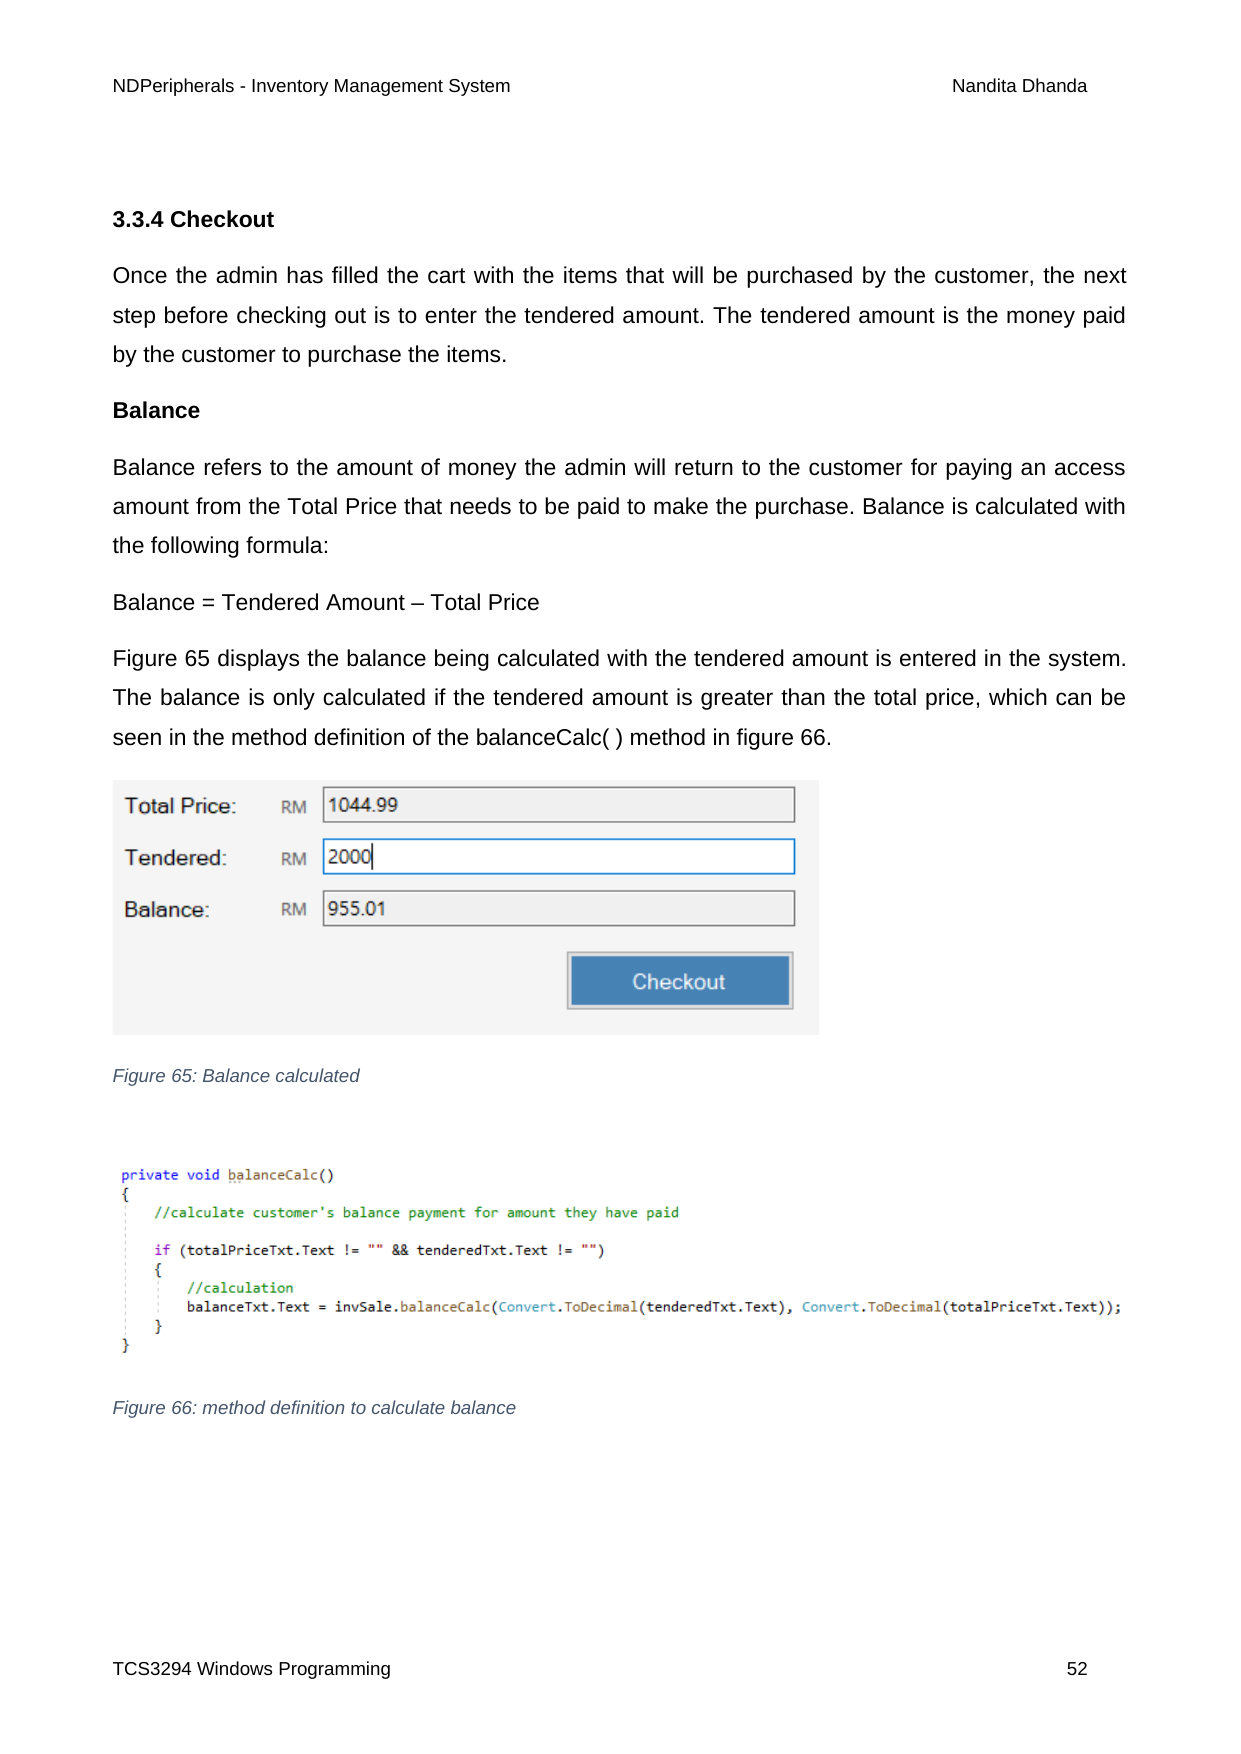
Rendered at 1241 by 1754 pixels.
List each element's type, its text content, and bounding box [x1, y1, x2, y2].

text Balance [112, 397, 1128, 424]
text Once the admin has filled the cart with the items that will be purchased by the customer, the next step before checking out is to enter the tendered amount. The tendered amount is the money paid by the customer to purchase the items. [112, 262, 1128, 368]
text 3.3.4 Checkout [112, 206, 1128, 232]
text Balance = Tendered Amount – Total Price [112, 589, 1128, 615]
text Balance refers to the amount of money the admin will return to the customer for paying an access amount from the Total Price that needs to be paid to make the purchase. Balance is calculated with the following formula: [112, 453, 1128, 559]
picture [112, 780, 819, 1035]
text Figure 65 displays the balance being calculated with the tendered amount is entered in the system. The balance is only calculated if the tendered amount is greater than the total price, which can be seen in the method definition of the balanceCalc( ) method in figure 66. [112, 645, 1128, 750]
picture [112, 1162, 1128, 1367]
